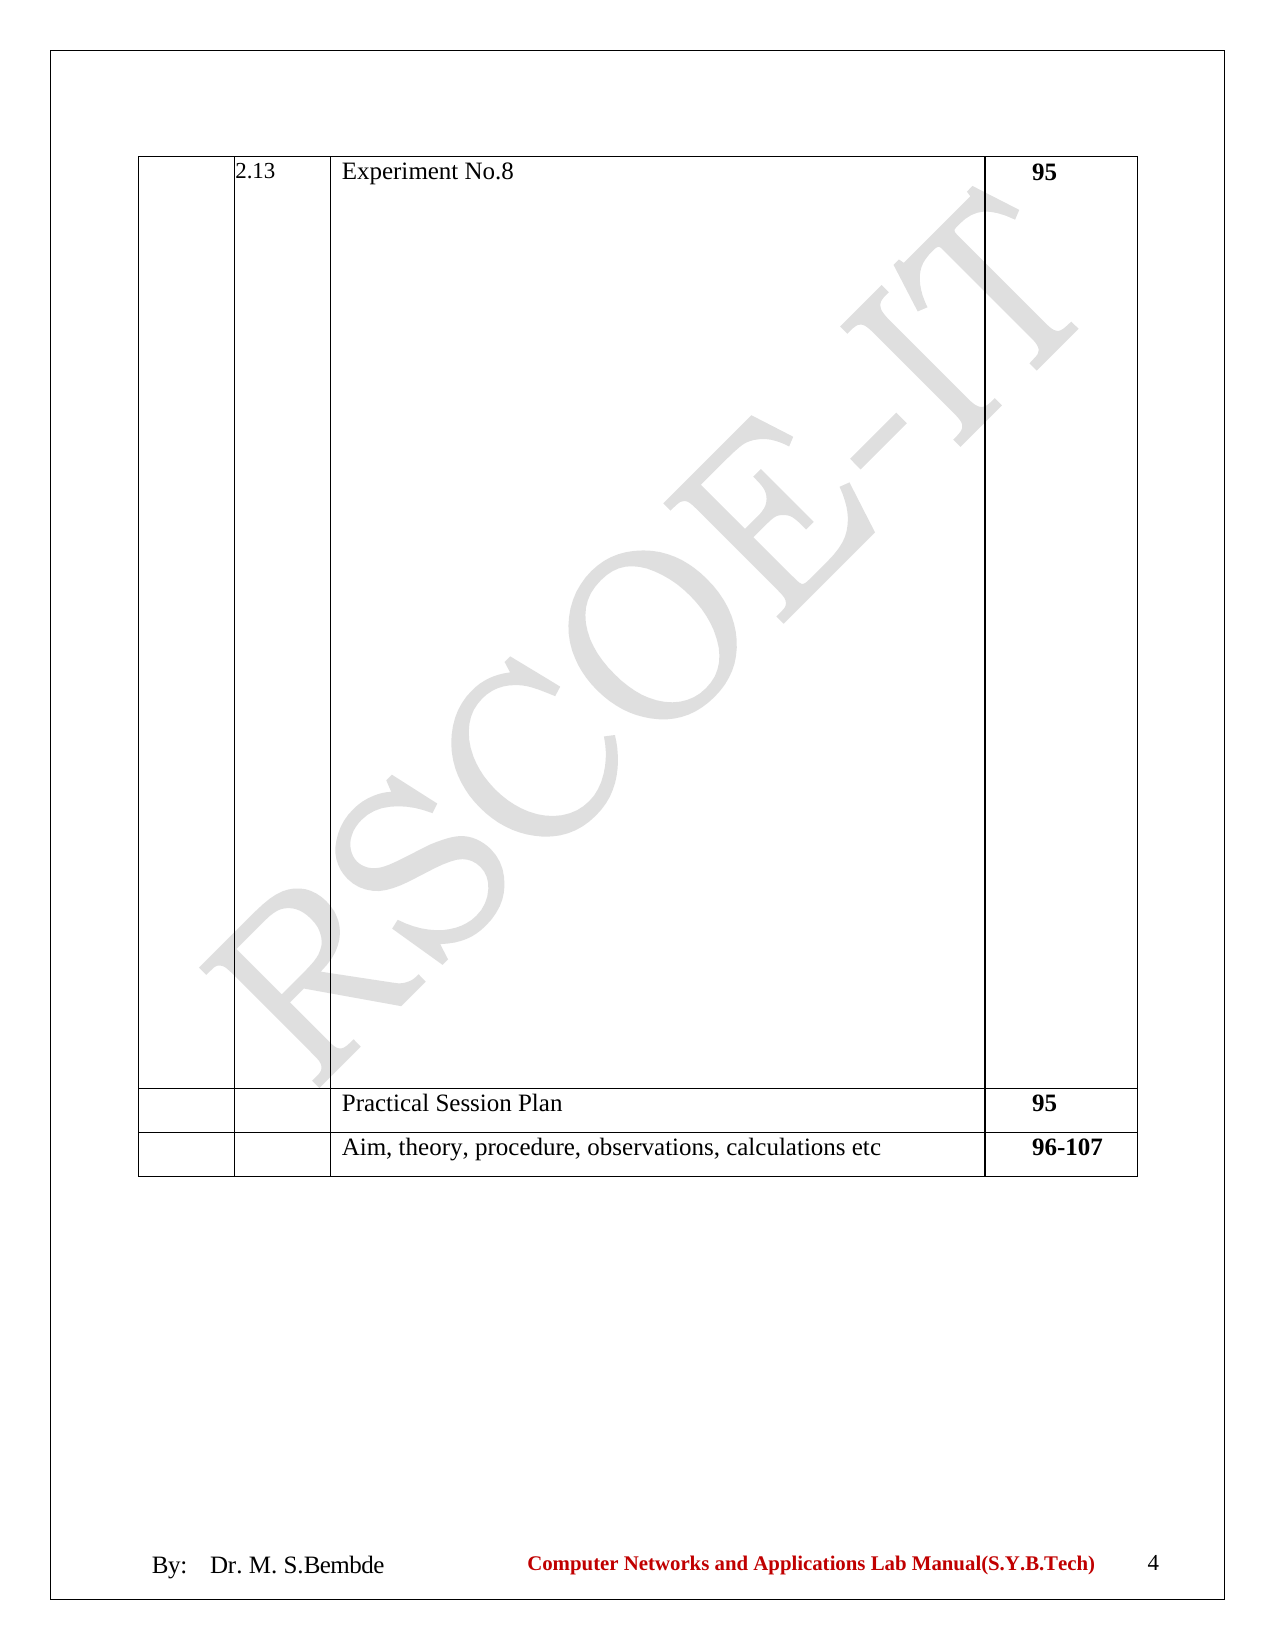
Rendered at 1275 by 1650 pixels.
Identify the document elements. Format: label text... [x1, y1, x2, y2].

table_cell [139, 157, 234, 1088]
table_cell 2.13 [235, 157, 330, 1088]
table_cell [235, 1089, 330, 1132]
table_cell 95 [986, 1089, 1137, 1132]
table_cell [235, 1133, 330, 1176]
table_cell Aim, theory, procedure, observations, calculations etc [331, 1133, 984, 1176]
table_cell [139, 1133, 234, 1176]
table_cell 96-107 [986, 1133, 1137, 1176]
table_cell [139, 1089, 234, 1132]
table_cell 95 [986, 157, 1137, 1088]
table_cell Practical Session Plan [331, 1089, 984, 1132]
table_cell Experiment No.8 [331, 157, 984, 1088]
